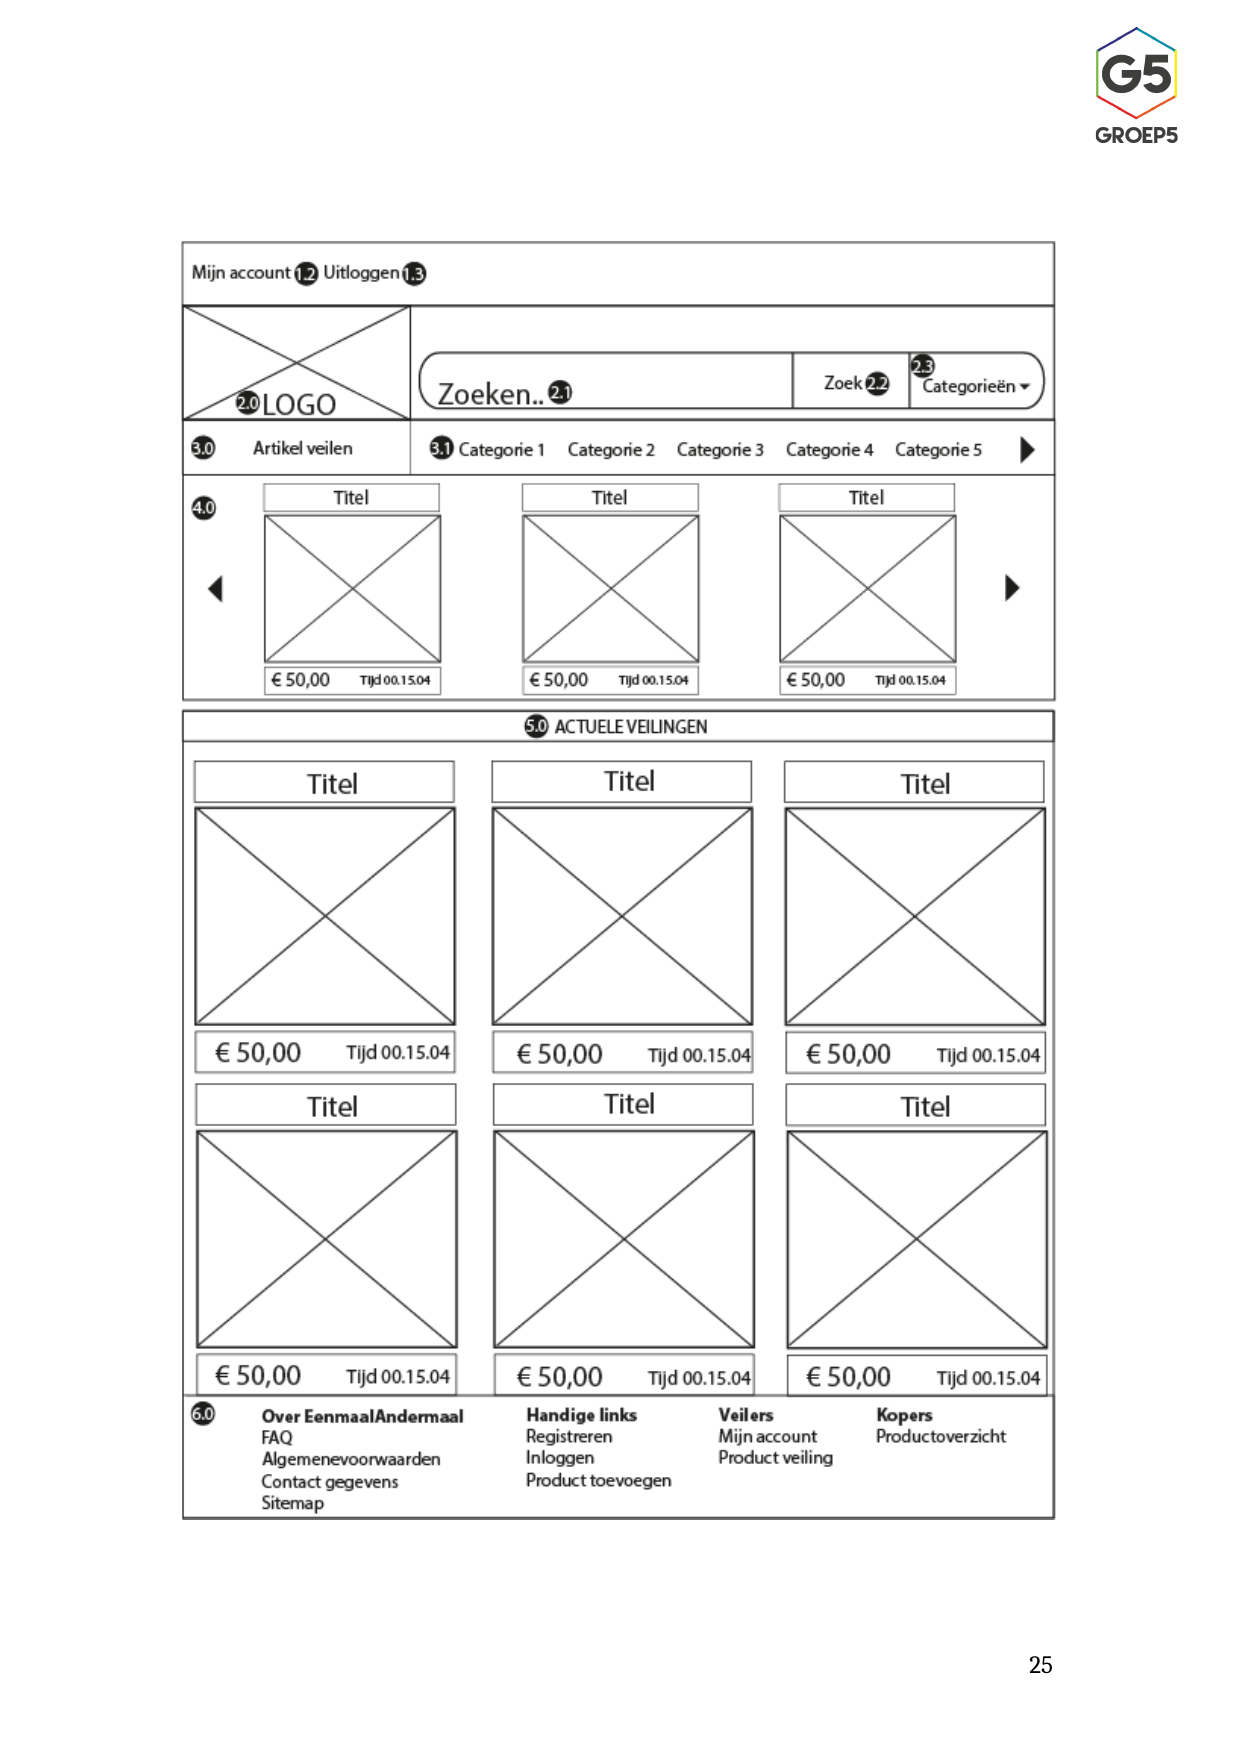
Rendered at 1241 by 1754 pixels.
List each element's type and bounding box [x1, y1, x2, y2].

picture [181, 241, 1057, 1520]
picture [1095, 27, 1178, 143]
